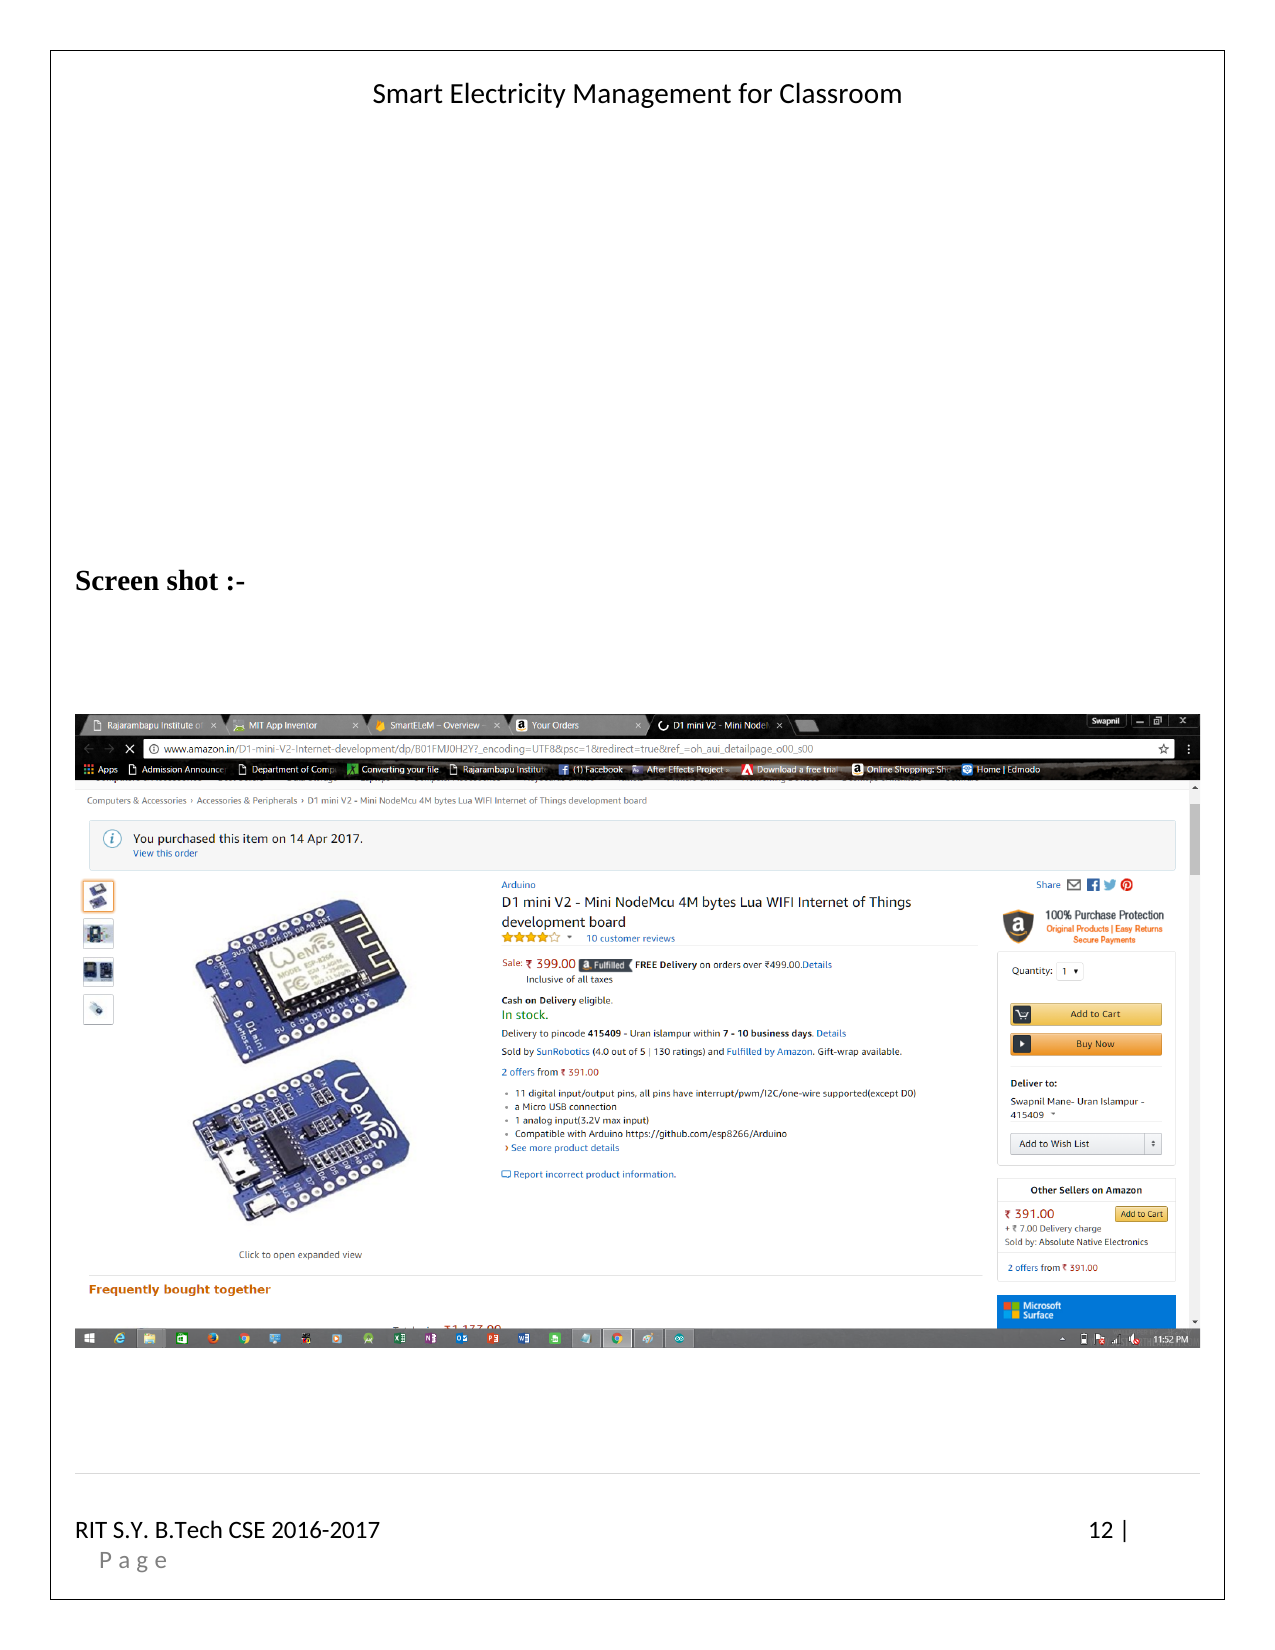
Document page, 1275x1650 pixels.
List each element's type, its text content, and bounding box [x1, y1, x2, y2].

picture [75, 714, 1200, 1348]
text Screen shot :- [75, 563, 1200, 597]
